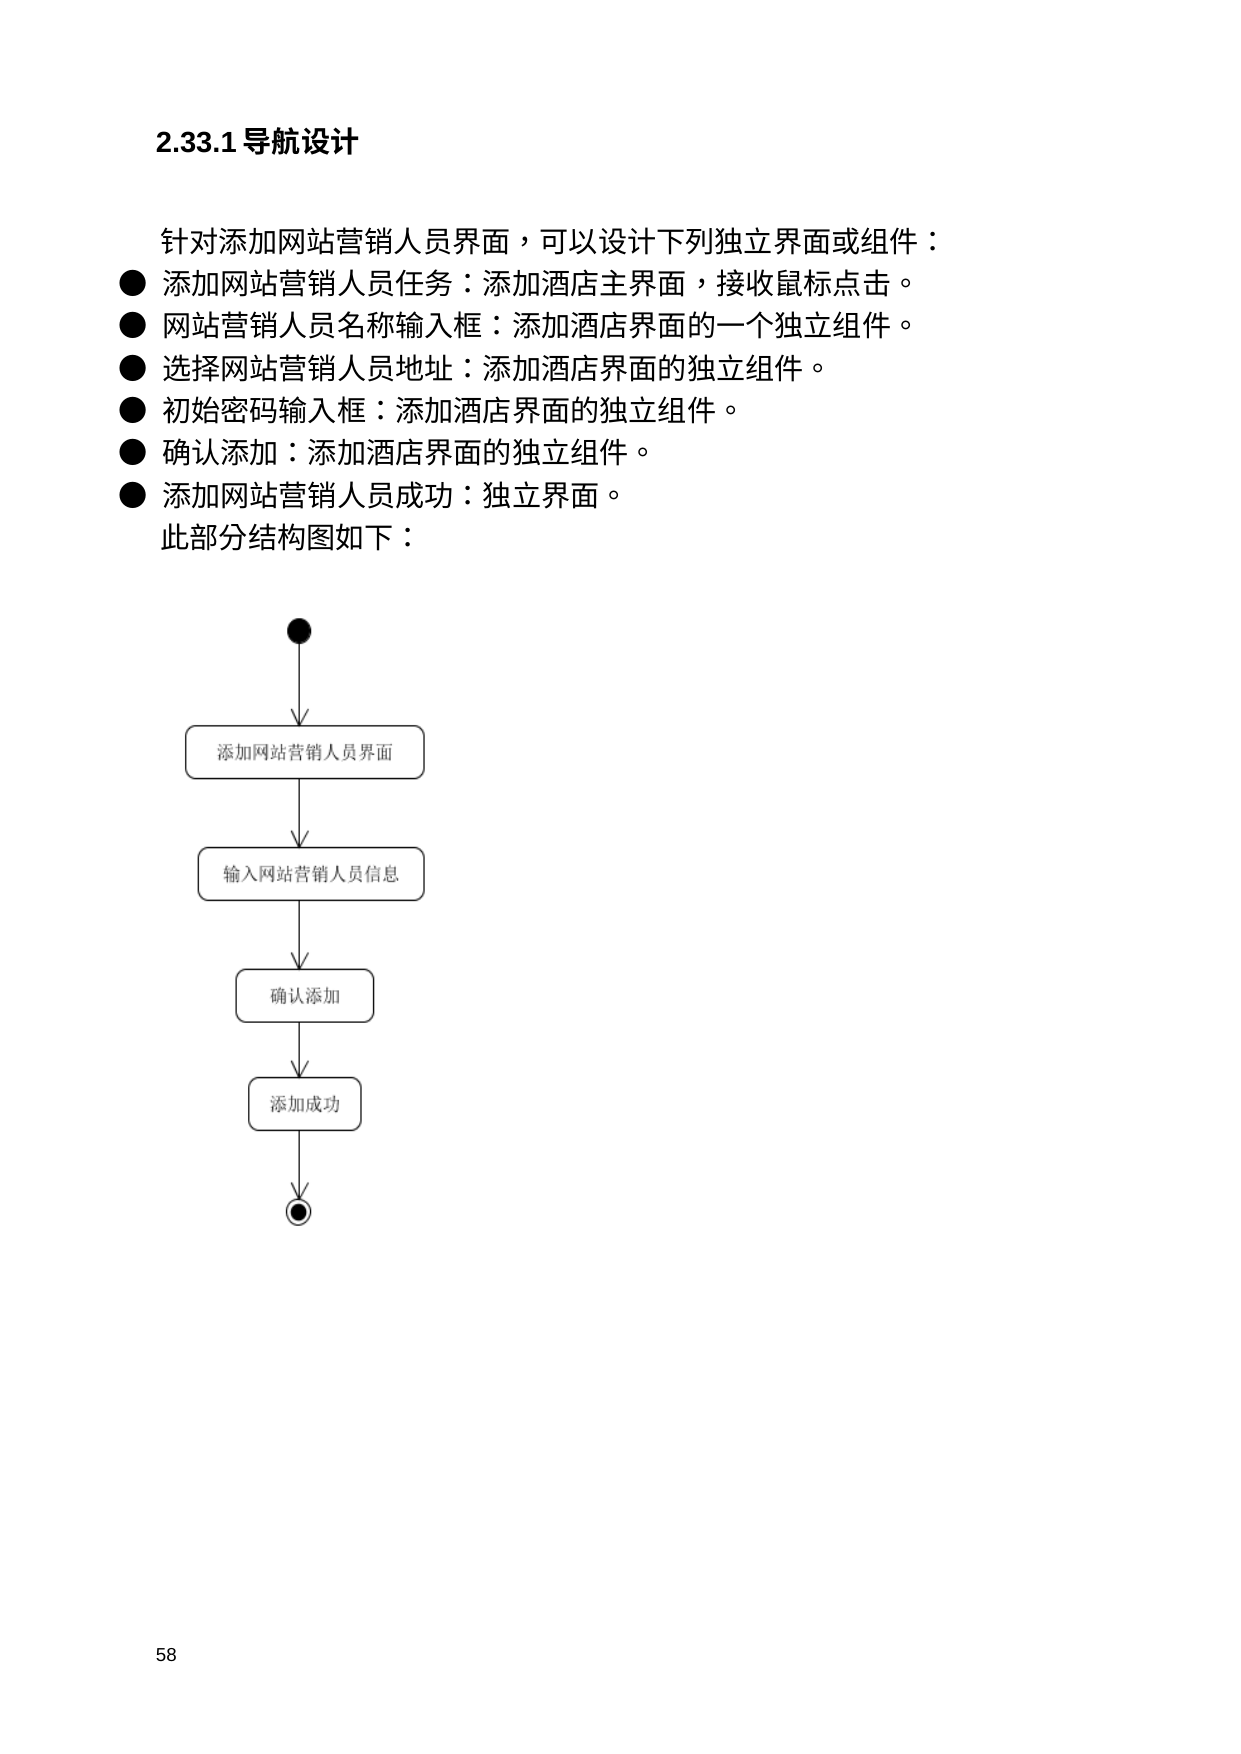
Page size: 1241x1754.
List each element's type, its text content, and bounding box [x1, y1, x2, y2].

list 确认添加：添加酒店界面的独立组件。 [118, 430, 1122, 472]
subtitle 2.33.1导航设计 [118, 118, 1122, 160]
list 添加网站营销人员成功：独立界面。 [118, 472, 1122, 514]
picture [160, 590, 450, 1253]
list 网站营销人员名称输入框：添加酒店界面的一个独立组件。 [118, 303, 1122, 345]
list 初始密码输入框：添加酒店界面的独立组件。 [118, 387, 1122, 430]
text 针对添加网站营销人员界面，可以设计下列独立界面或组件： [118, 218, 1122, 261]
list 添加网站营销人员任务：添加酒店主界面，接收鼠标点击。 [118, 261, 1122, 303]
text 此部分结构图如下： [118, 514, 1122, 557]
list 选择网站营销人员地址：添加酒店界面的独立组件。 [118, 345, 1122, 387]
